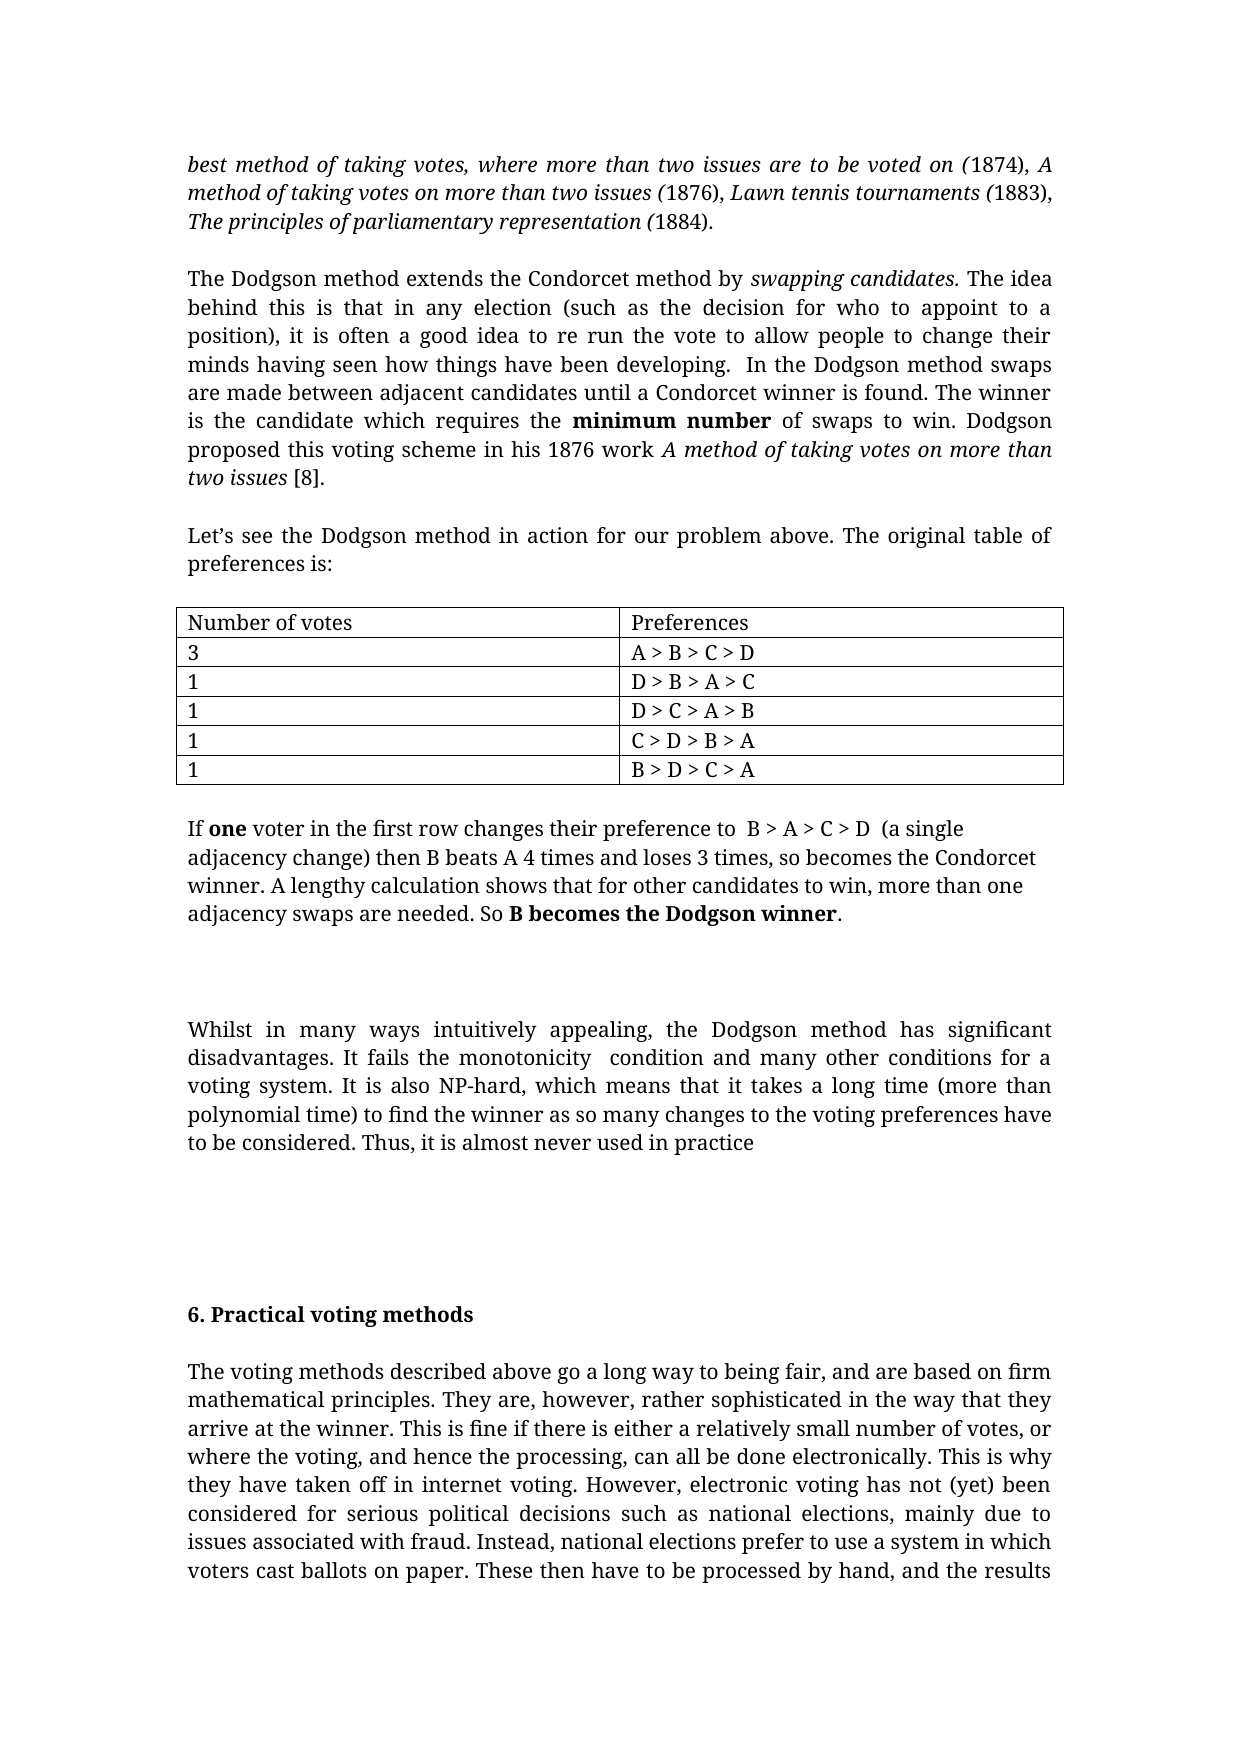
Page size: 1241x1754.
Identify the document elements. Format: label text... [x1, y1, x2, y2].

table_cell D > C > A > B [620, 697, 1063, 725]
text The Dodgson method extends the Condorcet method by swapping candidates. The idea behind this is that in any election (such as the decision for who to appoint to a position), it is often a good idea to re run the vote to allow people to change their minds having seen how things have been developing. In the Dodgson method swaps are made between adjacent candidates until a Condorcet winner is found. The winner is the candidate which requires the minimum number of swaps to win. Dodgson proposed this voting scheme in his 1876 work A method of taking votes on more than two issues [8]. [187, 264, 1053, 492]
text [187, 150, 1053, 235]
table_cell 1 [177, 756, 619, 784]
text 6. Practical voting methods [187, 1300, 1053, 1328]
table_cell D > B > A > C [620, 667, 1063, 696]
table_header Number of votes [177, 608, 619, 637]
table_cell C > D > B > A [620, 726, 1063, 754]
text If one voter in the first row changes their preference to B > A > C > D (a single adjacency change) then B beats A 4 times and loses 3 times, so becomes the Condorcet winner. A lengthy calculation shows that for other candidates to win, more than one adjacency swaps are needed. So B becomes the Dodgson winner. [187, 814, 1053, 928]
table_cell 3 [177, 638, 619, 666]
text Let’s see the Dodgson method in action for our problem above. The original table of preferences is: [187, 521, 1053, 578]
text Whilst in many ways intuitively appealing, the Dodgson method has significant disadvantages. It fails the monotonicity condition and many other conditions for a voting system. It is also NP-hard, which means that it takes a long time (more than polynomial time) to find the winner as so many changes to the voting preferences have to be considered. Thus, it is almost never used in practice [187, 1015, 1053, 1157]
table_cell B > D > C > A [620, 756, 1063, 784]
table_cell 1 [177, 726, 619, 754]
table_cell 1 [177, 667, 619, 696]
table_cell 1 [177, 697, 619, 725]
table_cell A > B > C > D [620, 638, 1063, 666]
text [187, 1357, 1053, 1584]
table_header Preferences [620, 608, 1063, 637]
